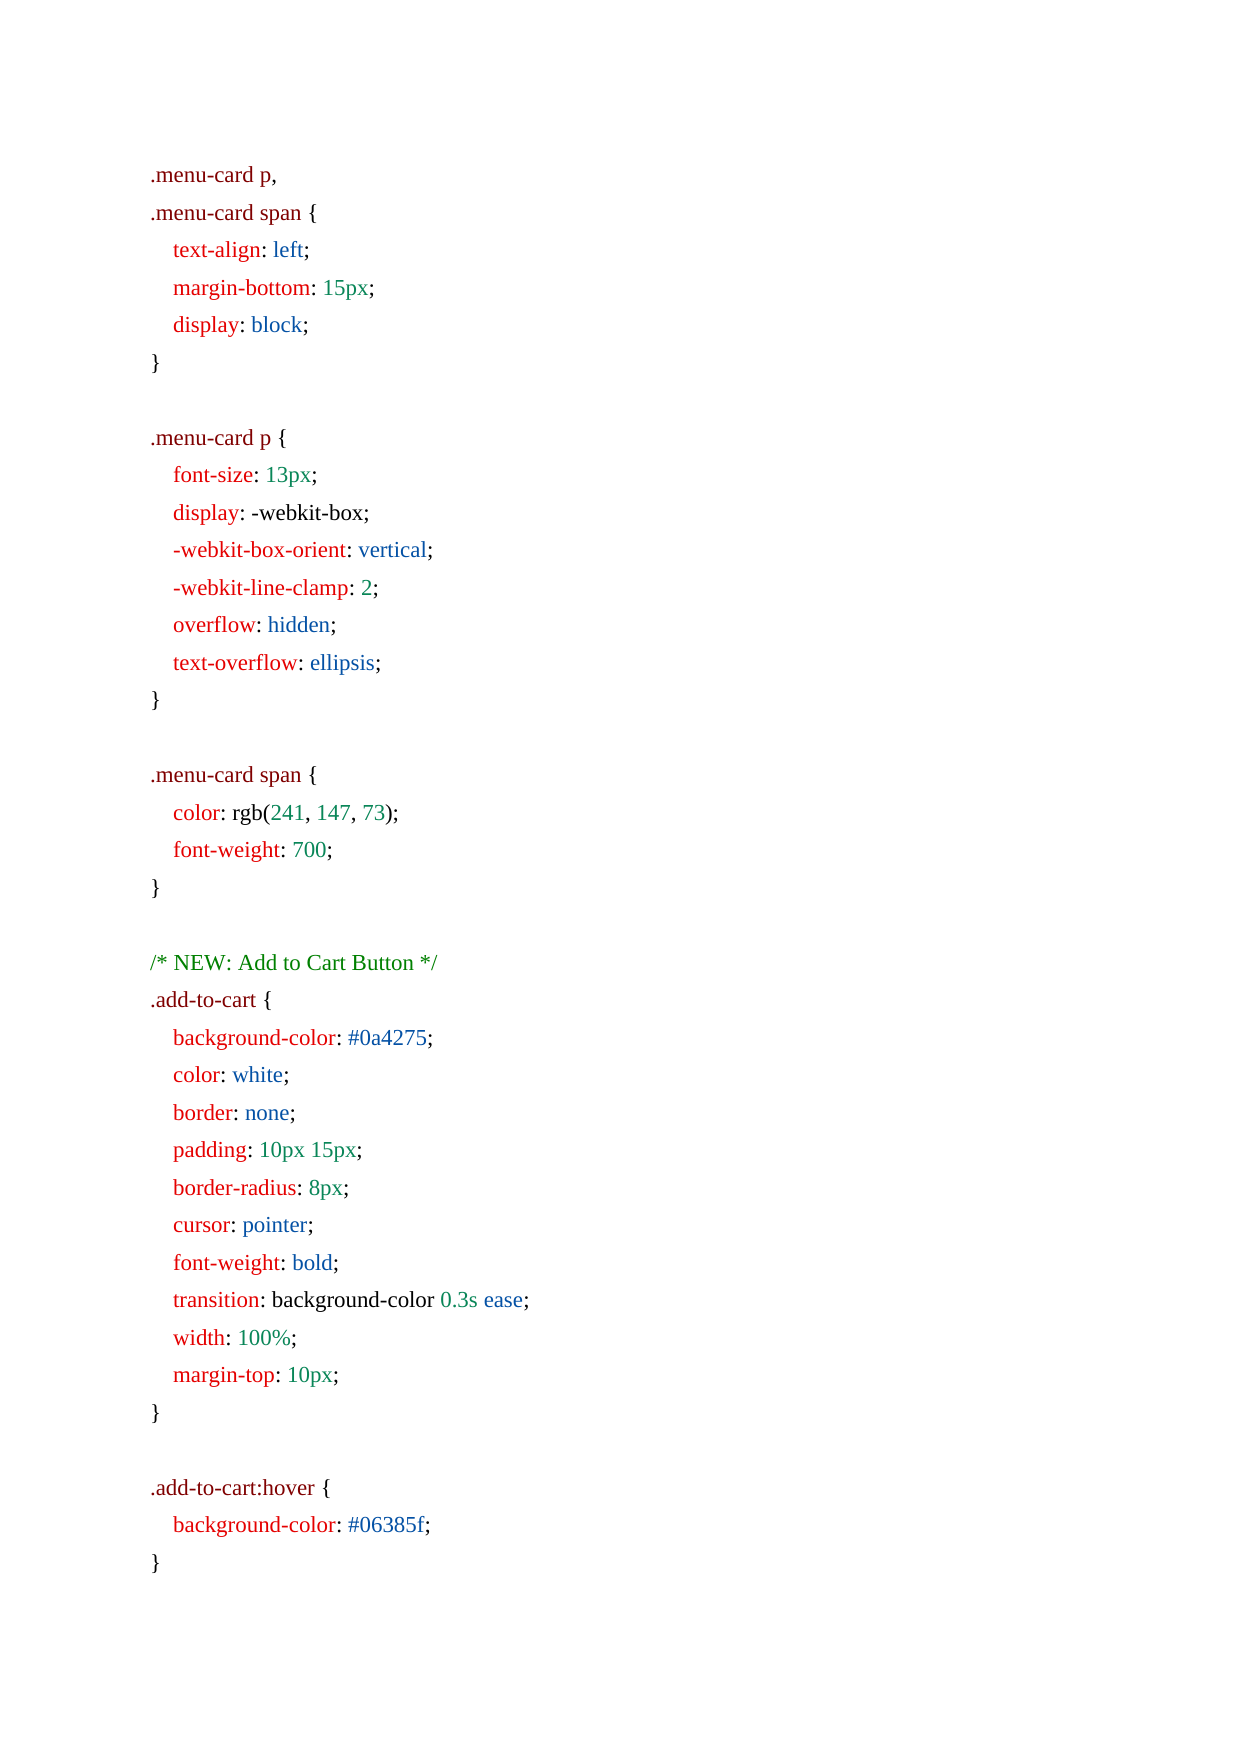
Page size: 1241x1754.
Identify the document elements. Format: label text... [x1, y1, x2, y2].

text .menu-card p { [150, 412, 1090, 450]
text .add-to-cart:hover { [150, 1462, 1090, 1500]
text } [150, 1537, 1090, 1575]
text -webkit-box-orient: vertical; [150, 525, 1090, 562]
text display: block; [150, 300, 1090, 337]
text margin-top: 10px; [150, 1350, 1090, 1387]
text -webkit-line-clamp: 2; [150, 562, 1090, 600]
text font-size: 13px; [150, 450, 1090, 487]
text color: white; [150, 1050, 1090, 1087]
text transition: background-color 0.3s ease; [150, 1275, 1090, 1312]
text cursor: pointer; [150, 1200, 1090, 1237]
text font-weight: 700; [150, 825, 1090, 862]
text /* NEW: Add to Cart Button */ [150, 937, 1090, 975]
text border-radius: 8px; [150, 1162, 1090, 1200]
text background-color: #0a4275; [150, 1012, 1090, 1050]
text display: -webkit-box; [150, 487, 1090, 525]
text background-color: #06385f; [150, 1500, 1090, 1537]
text border: none; [150, 1087, 1090, 1125]
text font-weight: bold; [150, 1237, 1090, 1275]
text } [150, 675, 1090, 712]
text .menu-card p, [150, 150, 1090, 187]
text .menu-card span { [150, 750, 1090, 787]
text .menu-card span { [150, 187, 1090, 225]
text } [150, 862, 1090, 900]
text color: rgb(241, 147, 73); [150, 787, 1090, 825]
text text-overflow: ellipsis; [150, 637, 1090, 675]
text } [150, 1387, 1090, 1425]
text text-align: left; [150, 225, 1090, 262]
text .add-to-cart { [150, 975, 1090, 1012]
text margin-bottom: 15px; [150, 262, 1090, 300]
text } [150, 337, 1090, 375]
text overflow: hidden; [150, 600, 1090, 637]
text padding: 10px 15px; [150, 1125, 1090, 1162]
text width: 100%; [150, 1312, 1090, 1350]
